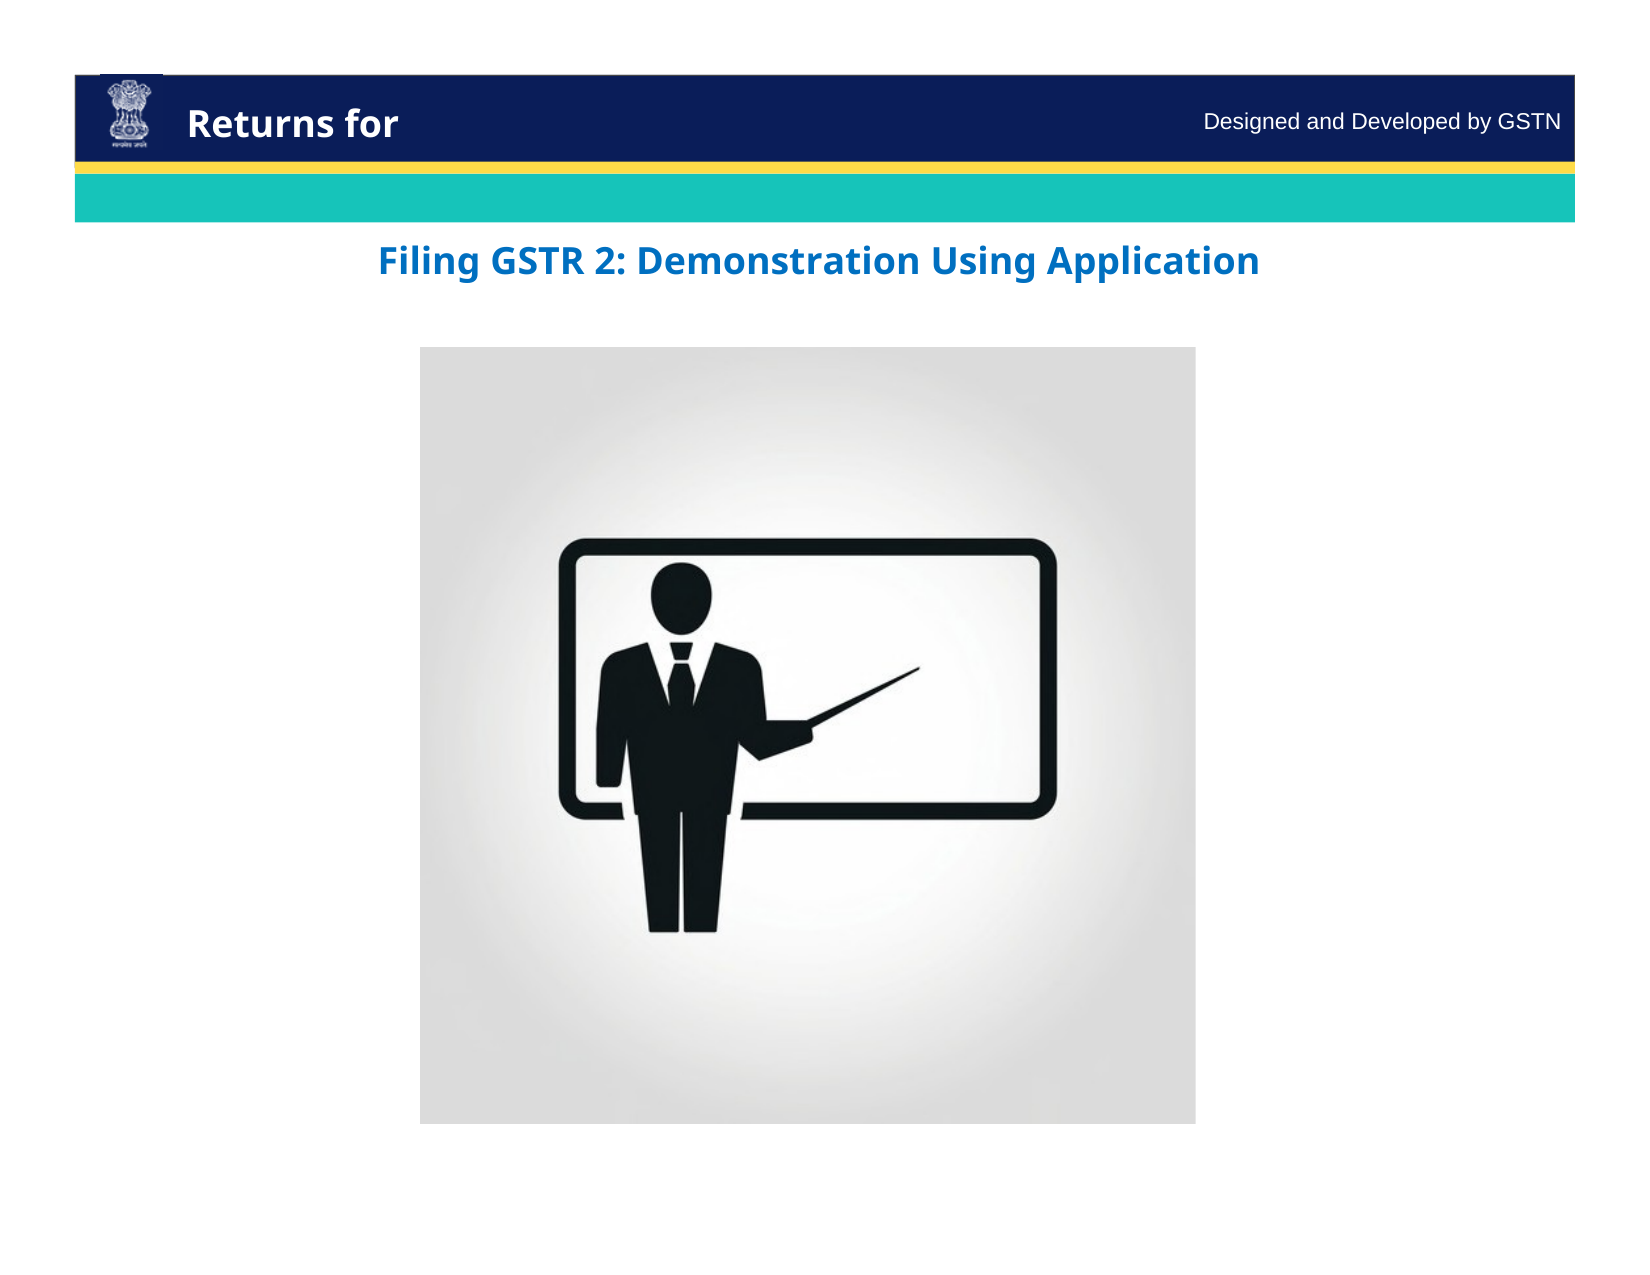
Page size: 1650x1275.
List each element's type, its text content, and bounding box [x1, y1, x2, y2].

picture [100, 74, 163, 150]
subtitle Filing GSTR 2: Demonstration Using Application [251, 234, 1387, 285]
picture [420, 347, 1196, 1124]
